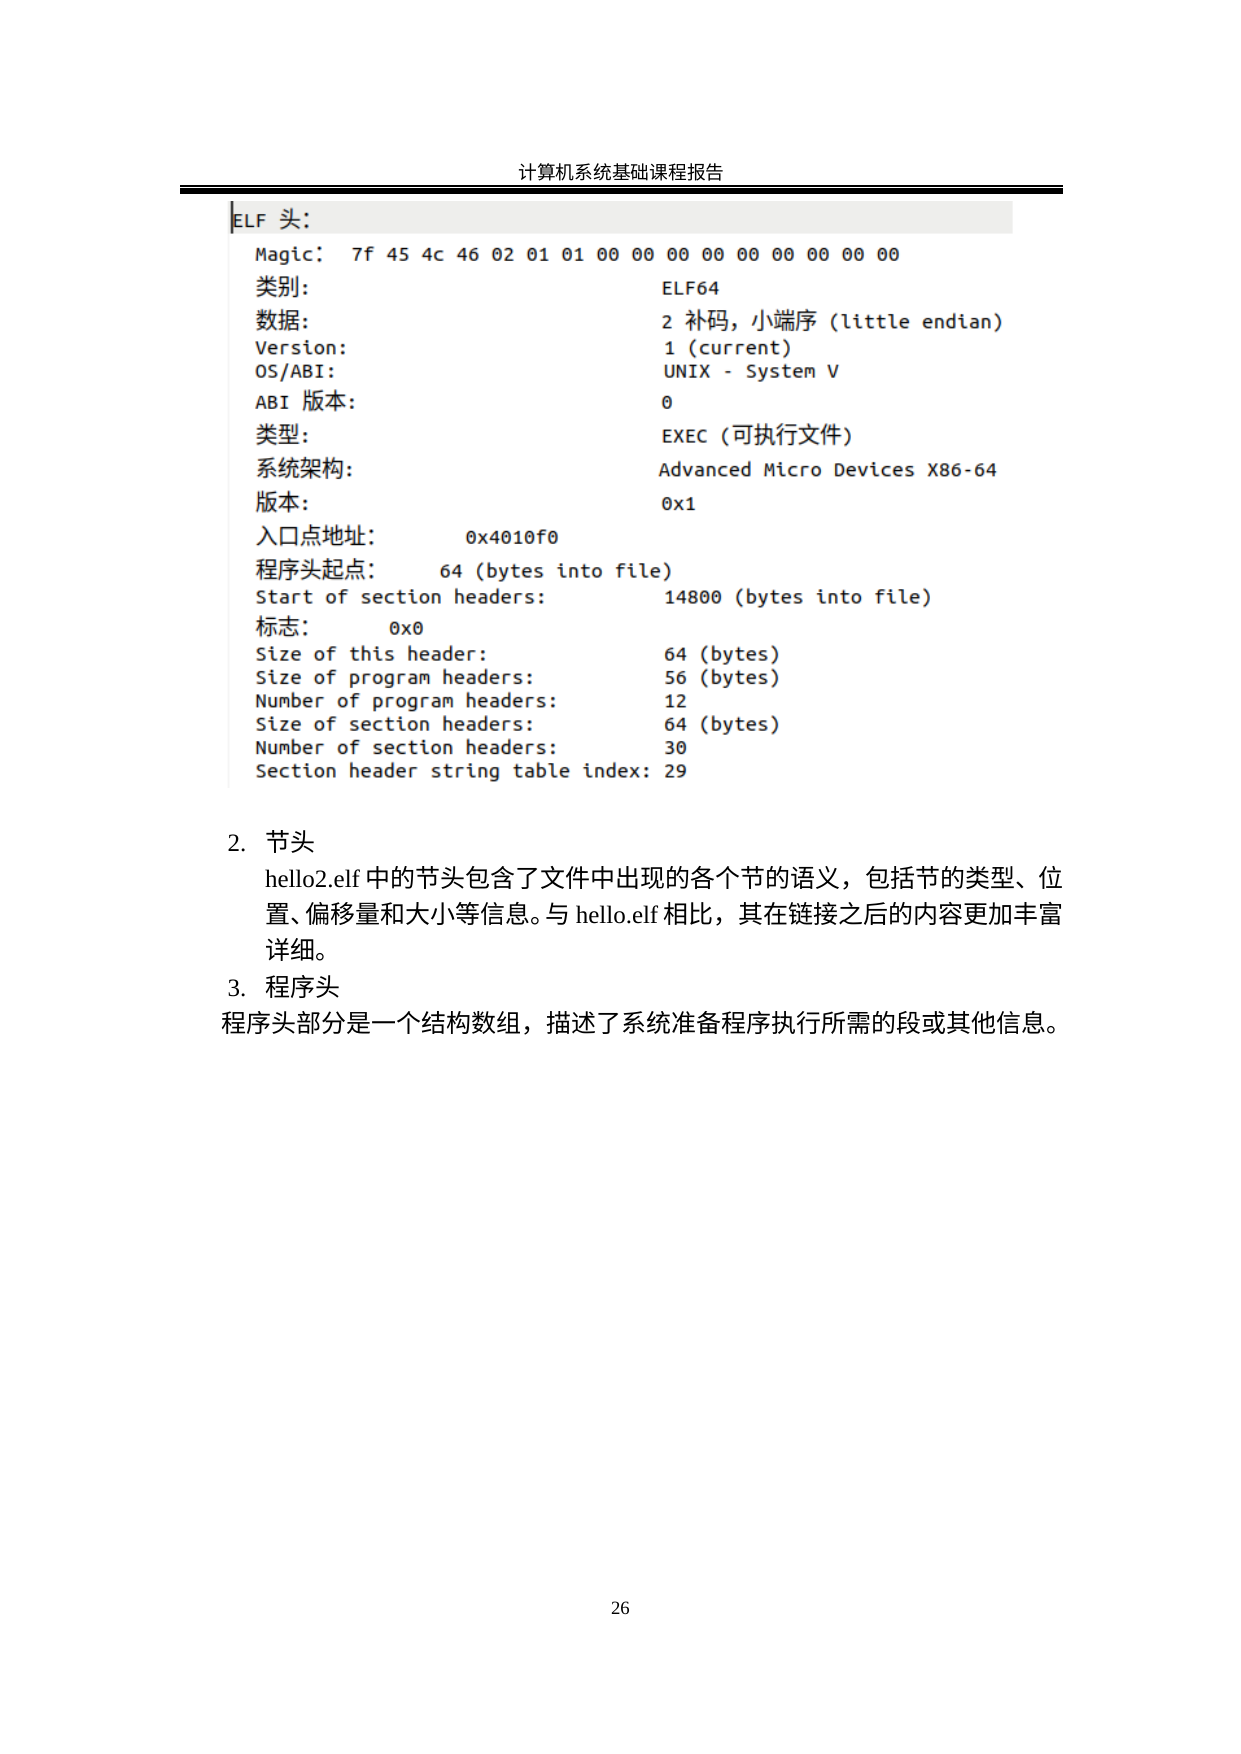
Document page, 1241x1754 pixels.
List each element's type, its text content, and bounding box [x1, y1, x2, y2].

list 程序头 [227, 967, 1063, 1003]
list 节头 [227, 822, 1063, 858]
text 程序头部分是一个结构数组，描述了系统准备程序执行所需的段或其他信息。 [177, 1003, 1063, 1039]
picture [227, 200, 1013, 788]
text hello2.elf中的节头包含了文件中出现的各个节的语义，包括节的类型、位置、偏移量和大小等信息。与hello.elf相比，其在链接之后的内容更加丰富详细。 [265, 858, 1063, 967]
